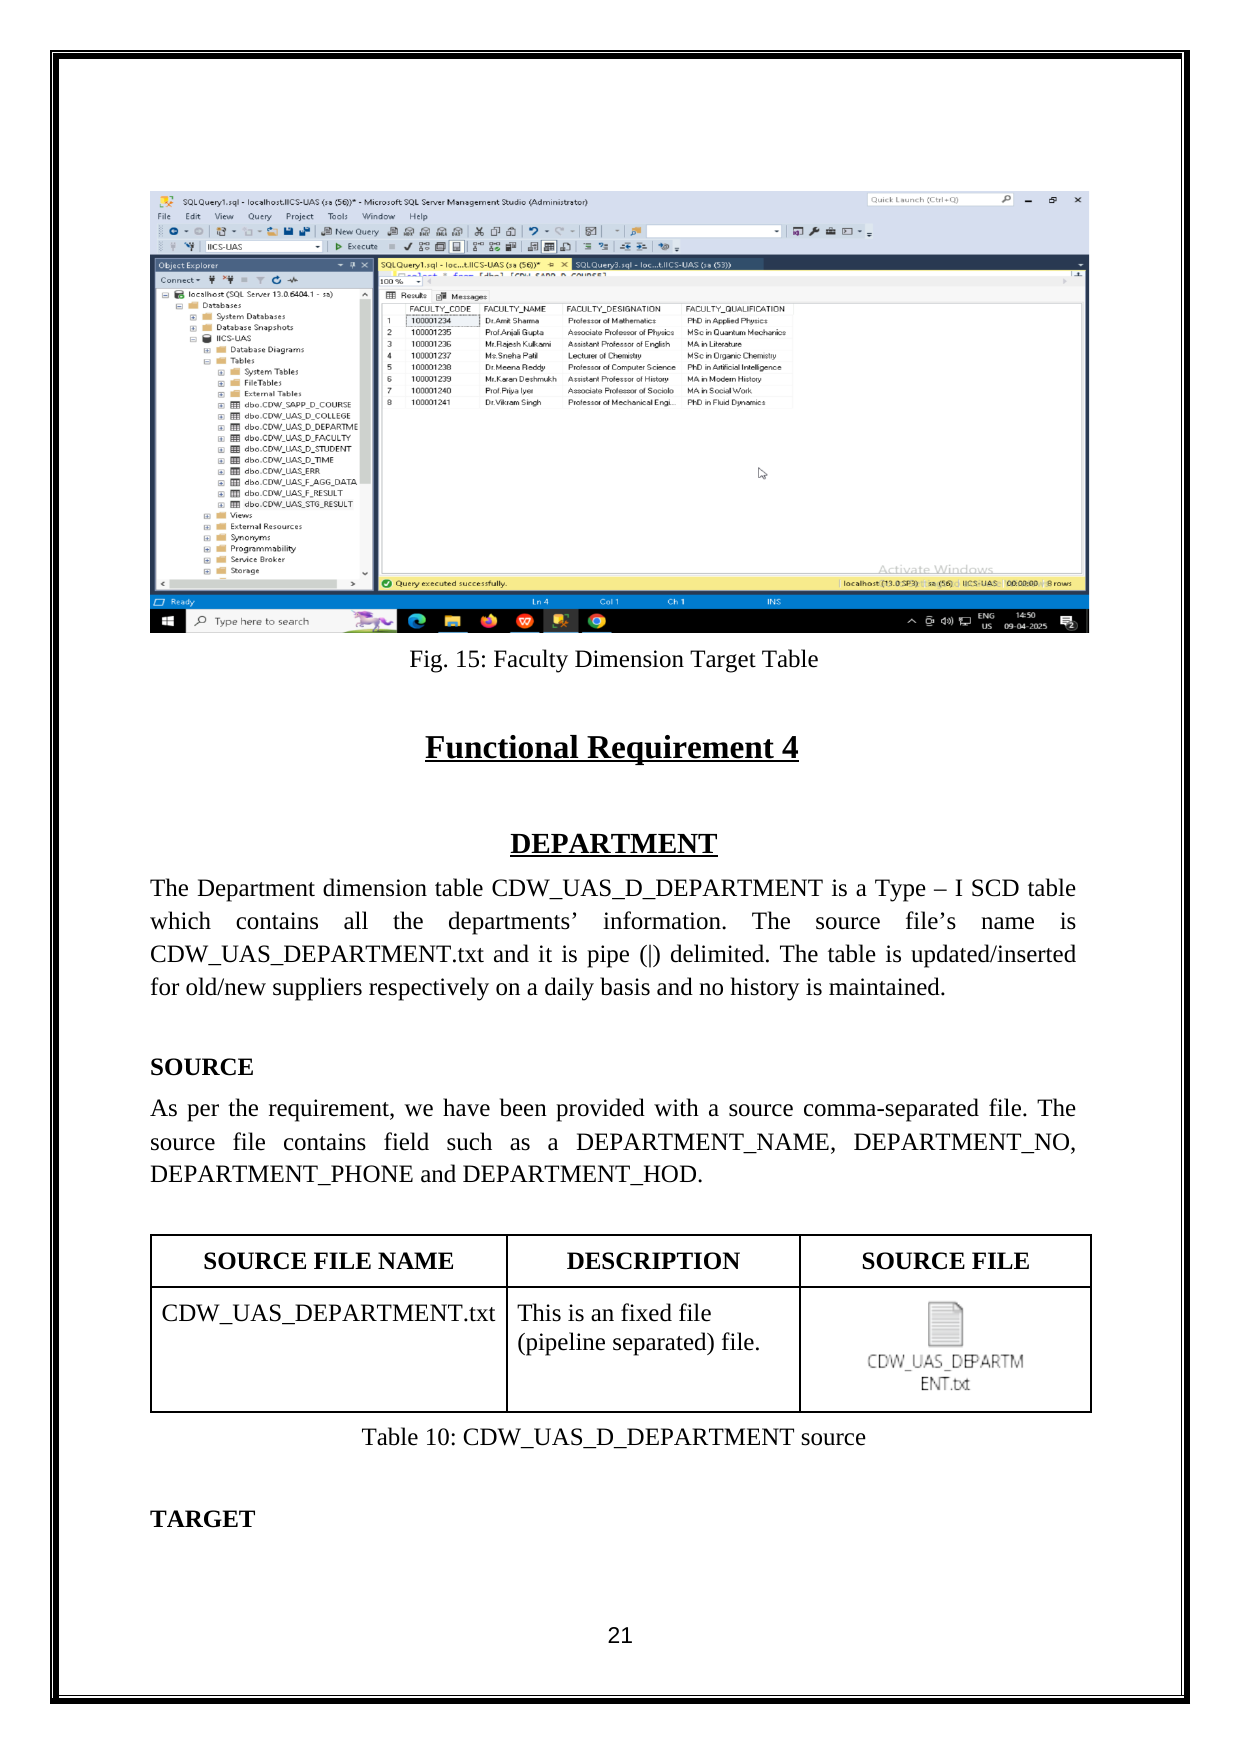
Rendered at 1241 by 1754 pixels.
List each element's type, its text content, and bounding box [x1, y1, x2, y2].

text Table 10: CDW_UAS_D_DEPARTMENT source [150, 1422, 1078, 1450]
text DEPARTMENT [150, 826, 1078, 860]
text SOURCE [150, 1052, 1078, 1081]
table_cell CDW_UAS_DEPARTMENT.txt [152, 1288, 506, 1411]
table_cell This is an fixed file (pipeline separated) file. [508, 1288, 799, 1411]
text The Department dimension table CDW_UAS_D_DEPARTMENT is a Type – I SCD table which contains all the departments’ information. The source file’s name is CDW_UAS_DEPARTMENT.txt and it is pipe (|) delimited. The table is updated/inserted for old/new suppliers respectively on a daily basis and no history is maintained. [150, 873, 1078, 1001]
text Functional Requirement 4 [375, 727, 1078, 765]
table_header DESCRIPTION [508, 1236, 799, 1286]
picture [150, 191, 1090, 633]
text TARGET [150, 1504, 1078, 1533]
text As per the requirement, we have been provided with a source comma-separated file. The source file contains field such as a DEPARTMENT_NAME, DEPARTMENT_NO, DEPARTMENT_PHONE and DEPARTMENT_HOD. [150, 1093, 1078, 1188]
table_header SOURCE FILE NAME [152, 1236, 506, 1286]
text Fig. 15: Faculty Dimension Target Table [150, 644, 1078, 673]
table_cell [801, 1288, 1090, 1411]
table_header SOURCE FILE [801, 1236, 1090, 1286]
